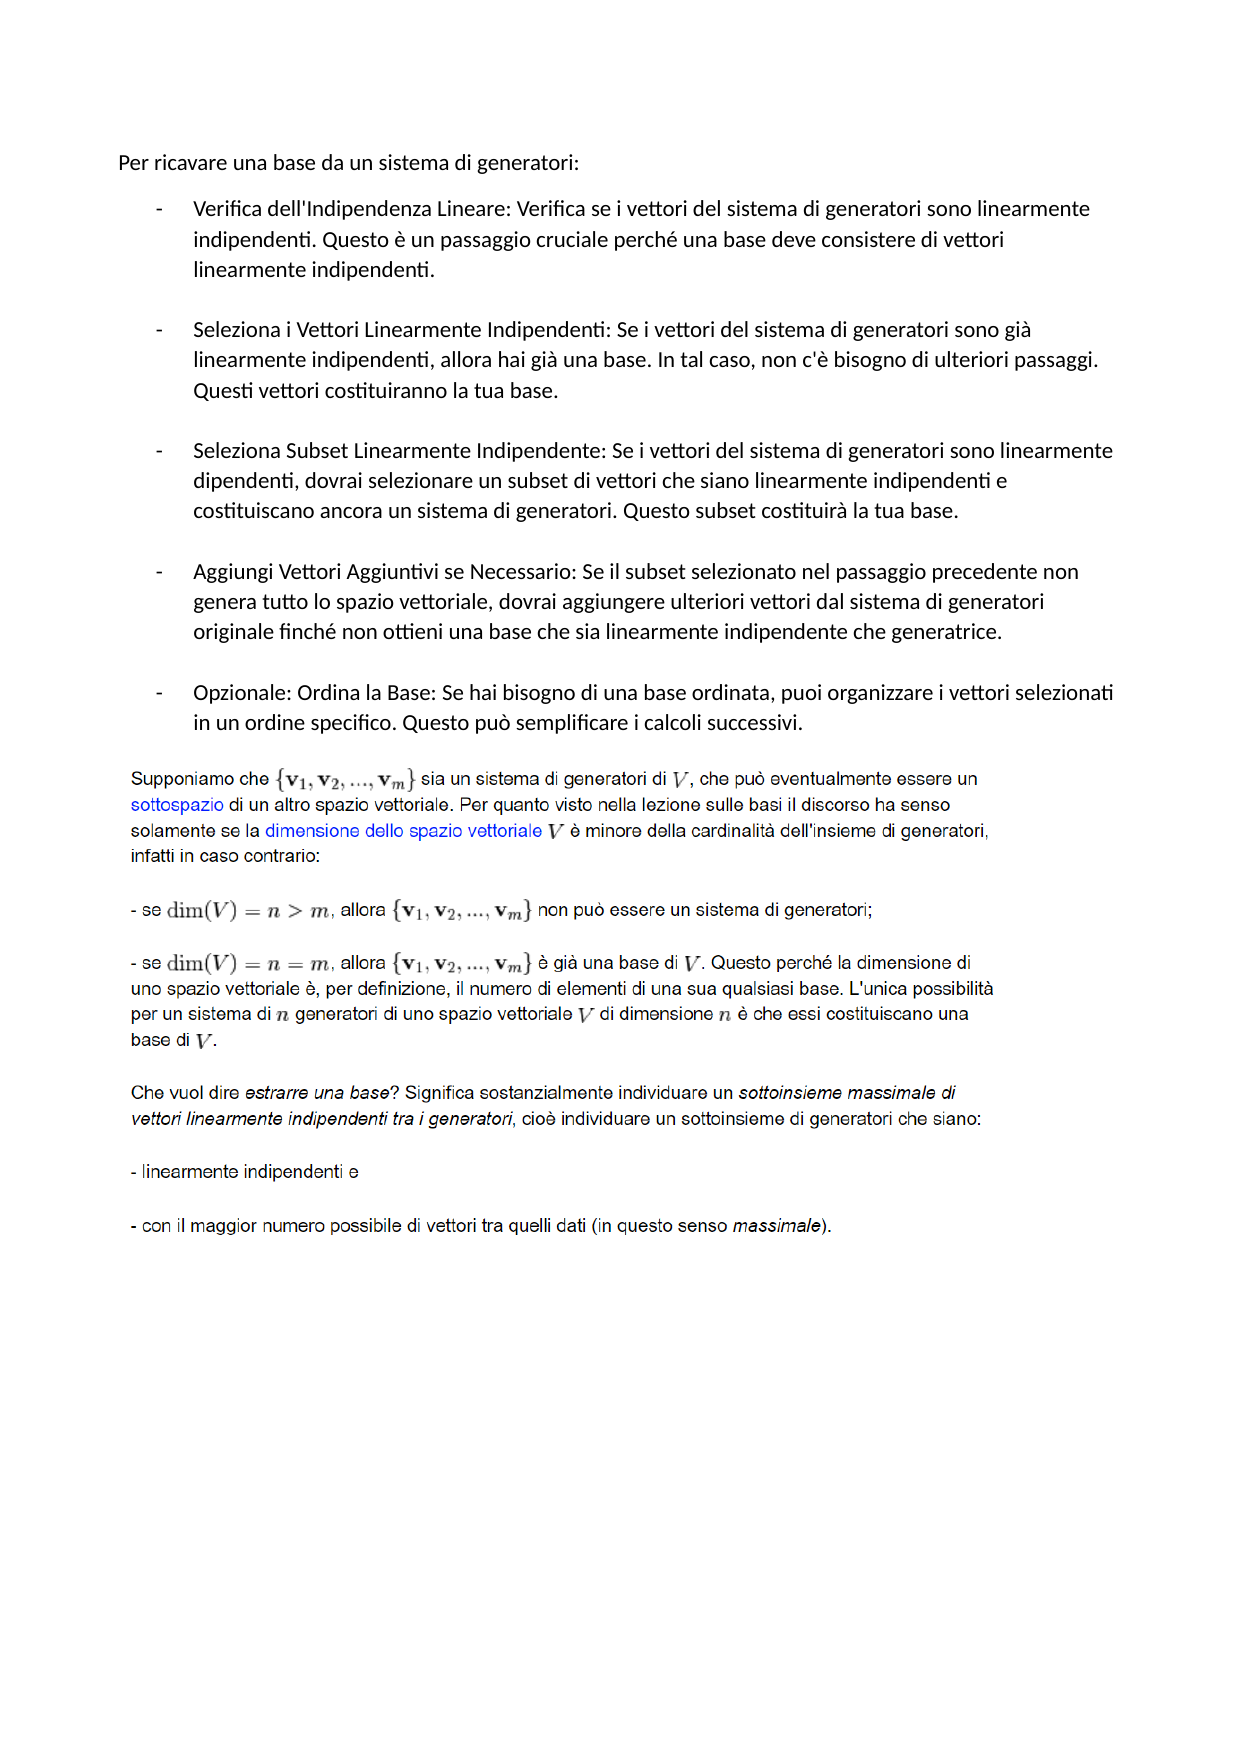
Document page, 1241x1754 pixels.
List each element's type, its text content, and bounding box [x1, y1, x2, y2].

list Verifica dell'Indipendenza Lineare: Verifica se i vettori del sistema di generatori sono linearmente indipendenti. Questo è un passaggio cruciale perché una base deve consistere di vettori linearmente indipendenti. [156, 194, 1122, 283]
list Aggiungi Vettori Aggiuntivi se Necessario: Se il subset selezionato nel passaggio precedente non genera tutto lo spazio vettoriale, dovrai aggiungere ulteriori vettori dal sistema di generatori originale finché non ottieni una base che sia linearmente indipendente che generatrice. [156, 557, 1122, 645]
picture [118, 755, 1012, 1251]
text Per ricavare una base da un sistema di generatori: [118, 148, 1122, 176]
list Seleziona Subset Linearmente Indipendente: Se i vettori del sistema di generatori sono linearmente dipendenti, dovrai selezionare un subset di vettori che siano linearmente indipendenti e costituiscano ancora un sistema di generatori. Questo subset costituirà la tua base. [156, 436, 1122, 524]
list Seleziona i Vettori Linearmente Indipendenti: Se i vettori del sistema di generatori sono già linearmente indipendenti, allora hai già una base. In tal caso, non c'è bisogno di ulteriori passaggi. Questi vettori costituiranno la tua base. [156, 315, 1122, 404]
list Opzionale: Ordina la Base: Se hai bisogno di una base ordinata, puoi organizzare i vettori selezionati in un ordine specifico. Questo può semplificare i calcoli successivi. [156, 678, 1122, 736]
